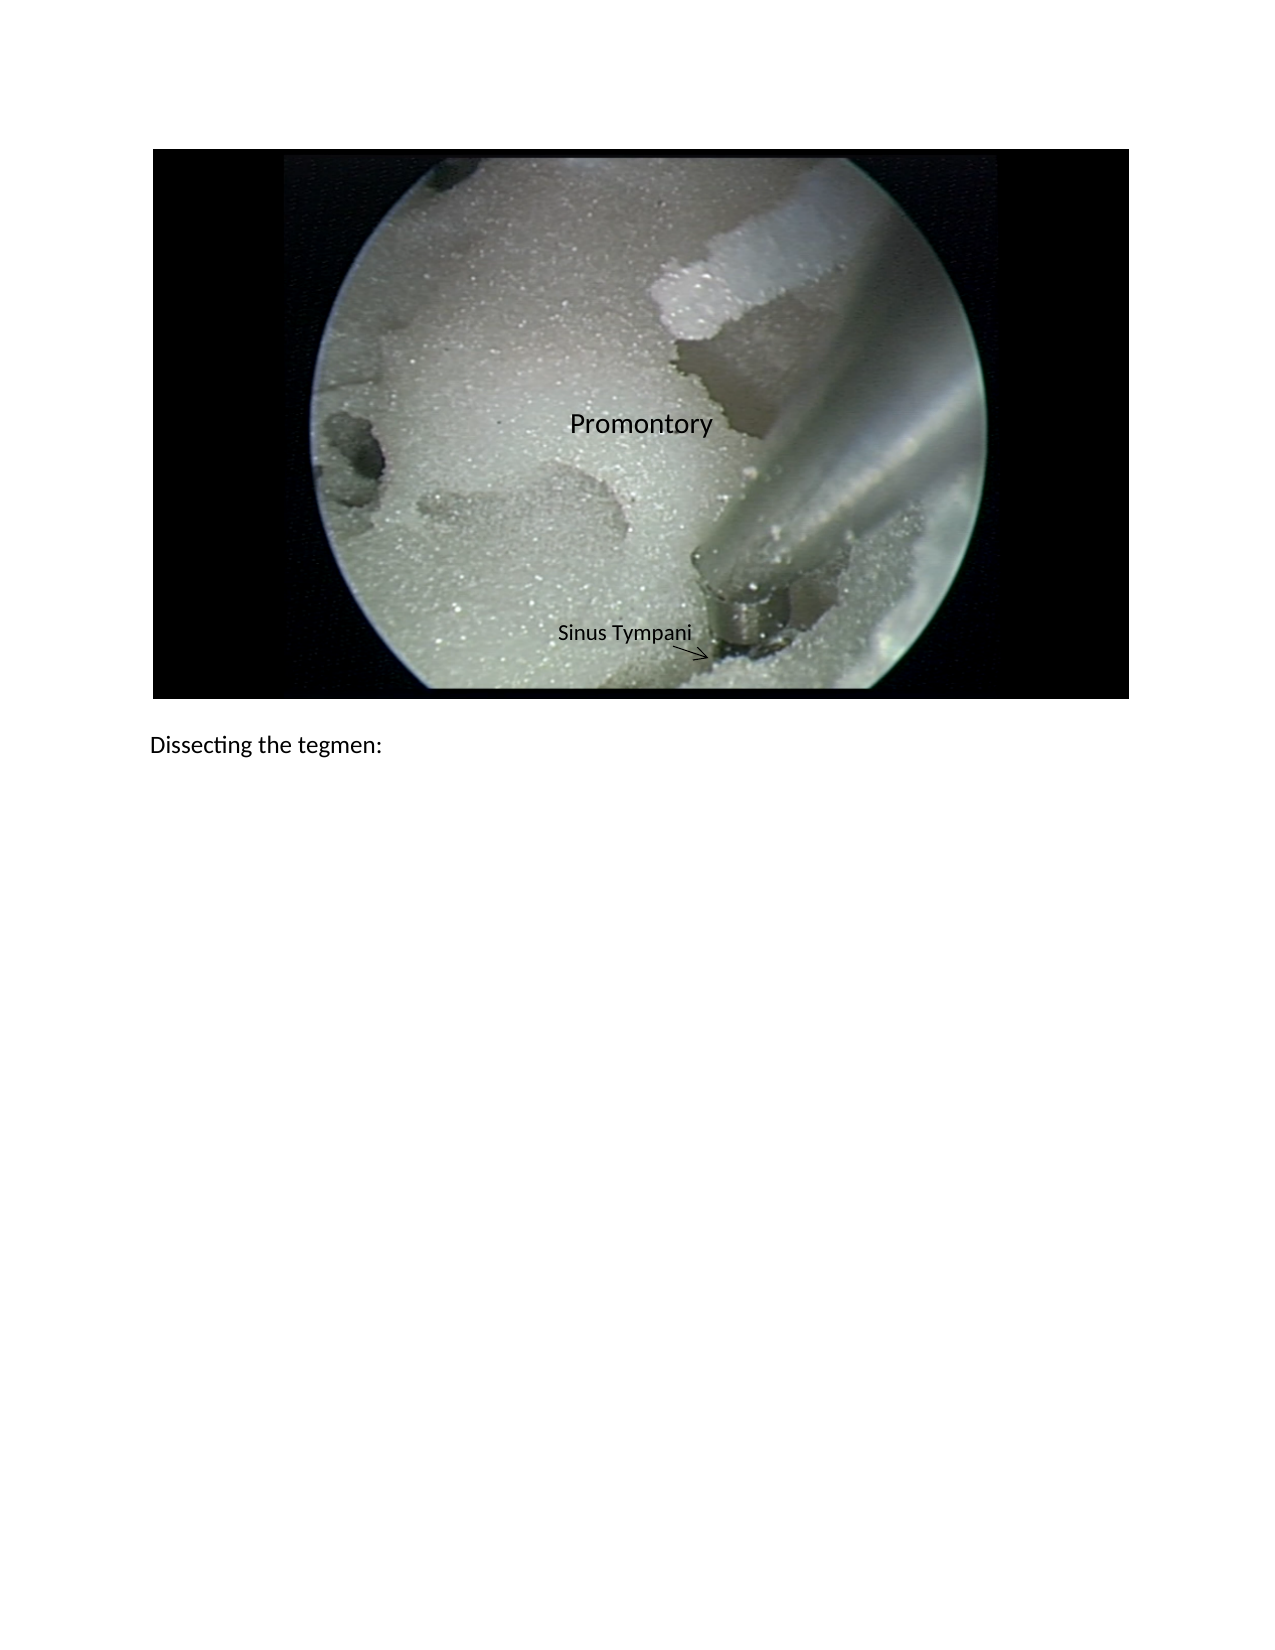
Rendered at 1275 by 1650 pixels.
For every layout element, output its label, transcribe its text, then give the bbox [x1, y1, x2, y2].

text Dissecting the tegmen: [150, 729, 1125, 760]
picture [153, 149, 1129, 699]
